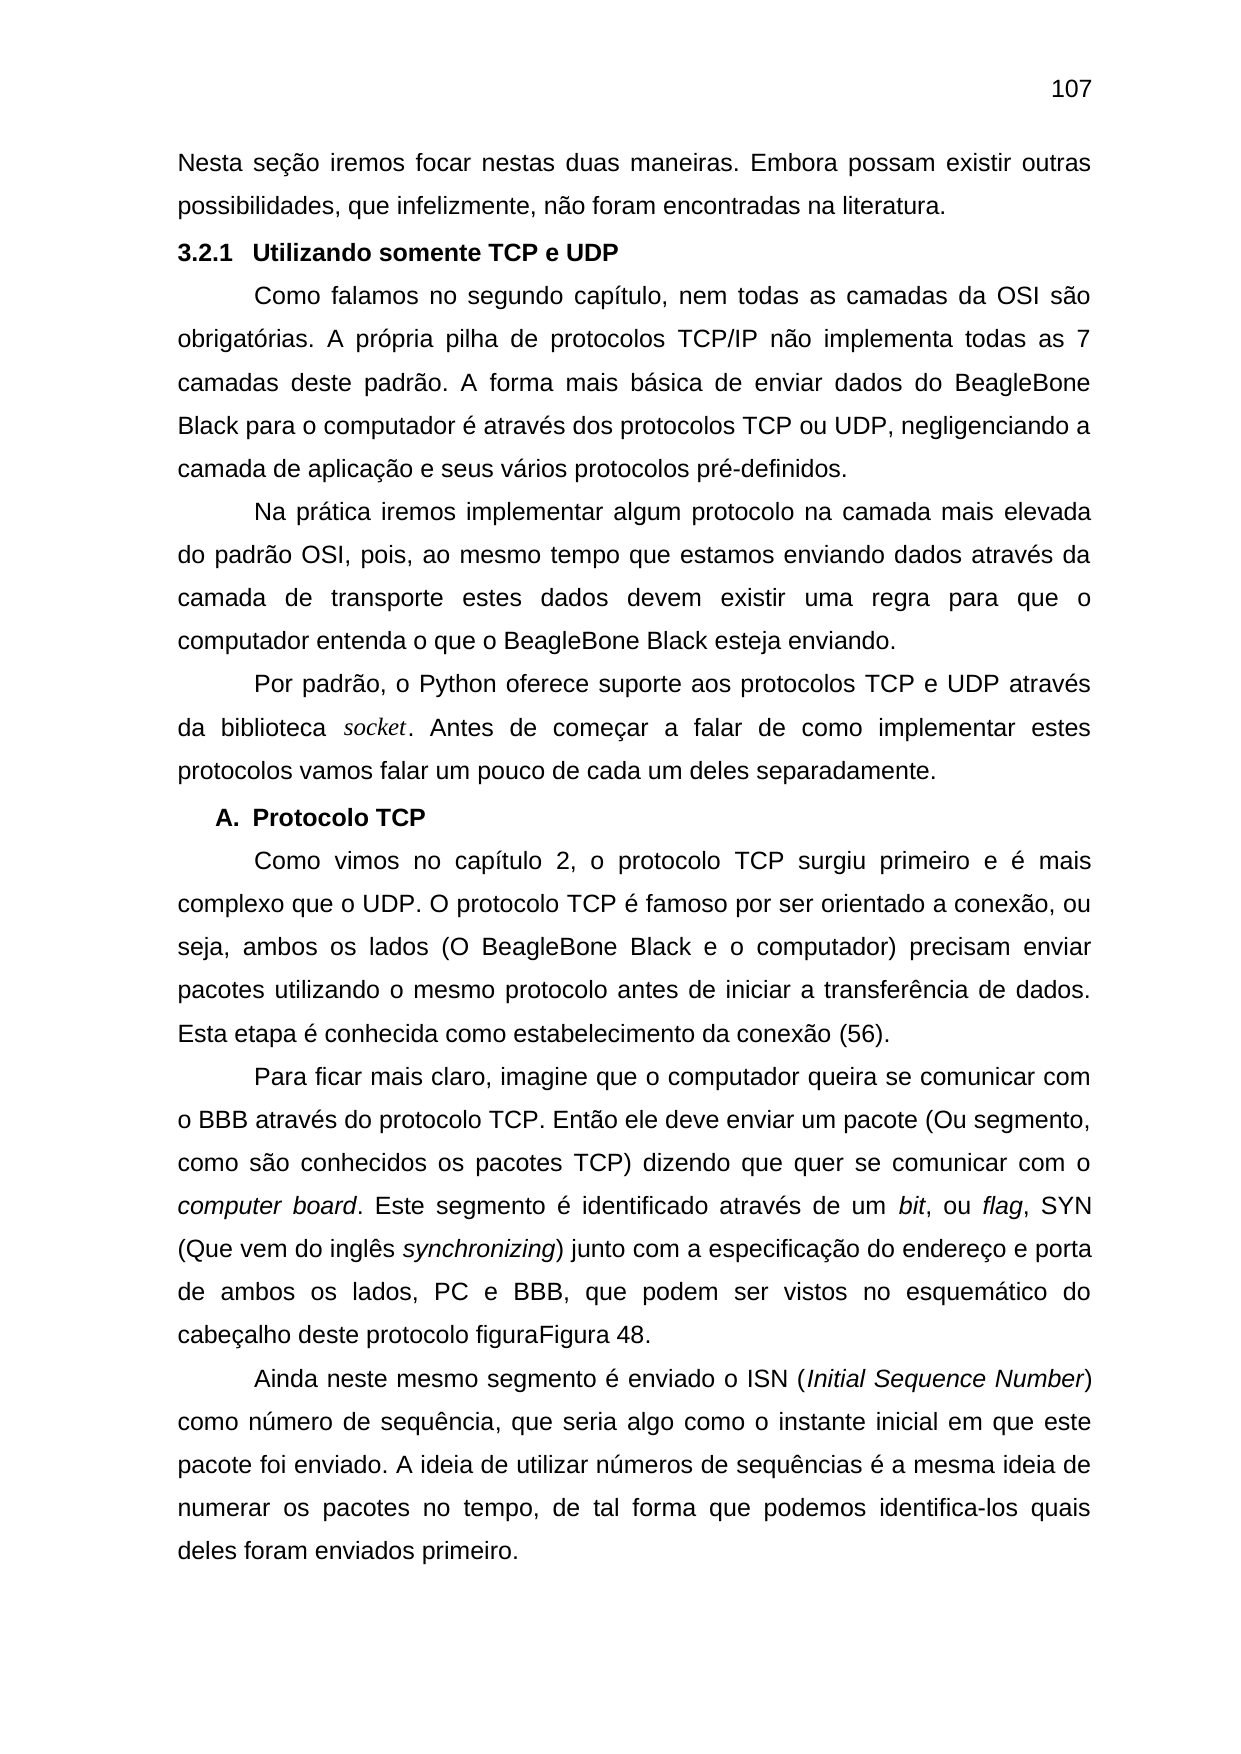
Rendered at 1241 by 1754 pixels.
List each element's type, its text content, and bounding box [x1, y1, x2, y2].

text Como vimos no capítulo 2, o protocolo TCP surgiu primeiro e é mais complexo que o UDP. O protocolo TCP é famoso por ser orientado a conexão, ou seja, ambos os lados (O BeagleBone Black e o computador) precisam enviar pacotes utilizando o mesmo protocolo antes de iniciar a transferência de dados. Esta etapa é conhecida como estabelecimento da conexão . [177, 846, 1092, 1047]
text Como falamos no segundo capítulo, nem todas as camadas da OSI são obrigatórias. A própria pilha de protocolos TCP/IP não implementa todas as 7 camadas deste padrão. A forma mais básica de enviar dados do BeagleBone Black para o computador é através dos protocolos TCP ou UDP, negligenciando a camada de aplicação e seus vários protocolos pré-definidos. [177, 281, 1092, 482]
subtitle Utilizando somente TCP e UDP [177, 238, 1092, 267]
text Para ficar mais claro, imagine que o computador queira se comunicar com o BBB através do protocolo TCP. Então ele deve enviar um pacote (Ou segmento, como são conhecidos os pacotes TCP) dizendo que quer se comunicar com o computer board. Este segmento é identificado através de um bit, ou flag, SYN (Que vem do inglês synchronizing) junto com a especificação do endereço e porta de ambos os lados, PC e BBB, que podem ser vistos no esquemático do cabeçalho deste protocolo figuraFigura 48. [177, 1062, 1092, 1349]
text Na prática iremos implementar algum protocolo na camada mais elevada do padrão OSI, pois, ao mesmo tempo que estamos enviando dados através da camada de transporte estes dados devem existir uma regra para que o computador entenda o que o BeagleBone Black esteja enviando. [177, 497, 1092, 655]
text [177, 148, 1092, 219]
text Por padrão, o Python oferece suporte aos protocolos TCP e UDP através da biblioteca . Antes de começar a falar de como implementar estes protocolos vamos falar um pouco de cada um deles separadamente. [177, 669, 1092, 784]
text Ainda neste mesmo segmento é enviado o ISN (Initial Sequence Number) como número de sequência, que seria algo como o instante inicial em que este pacote foi enviado. A ideia de utilizar números de sequências é a mesma ideia de numerar os pacotes no tempo, de tal forma que podemos identifica-los quais deles foram enviados primeiro. [177, 1363, 1092, 1565]
subtitle Protocolo TCP [215, 803, 1092, 832]
